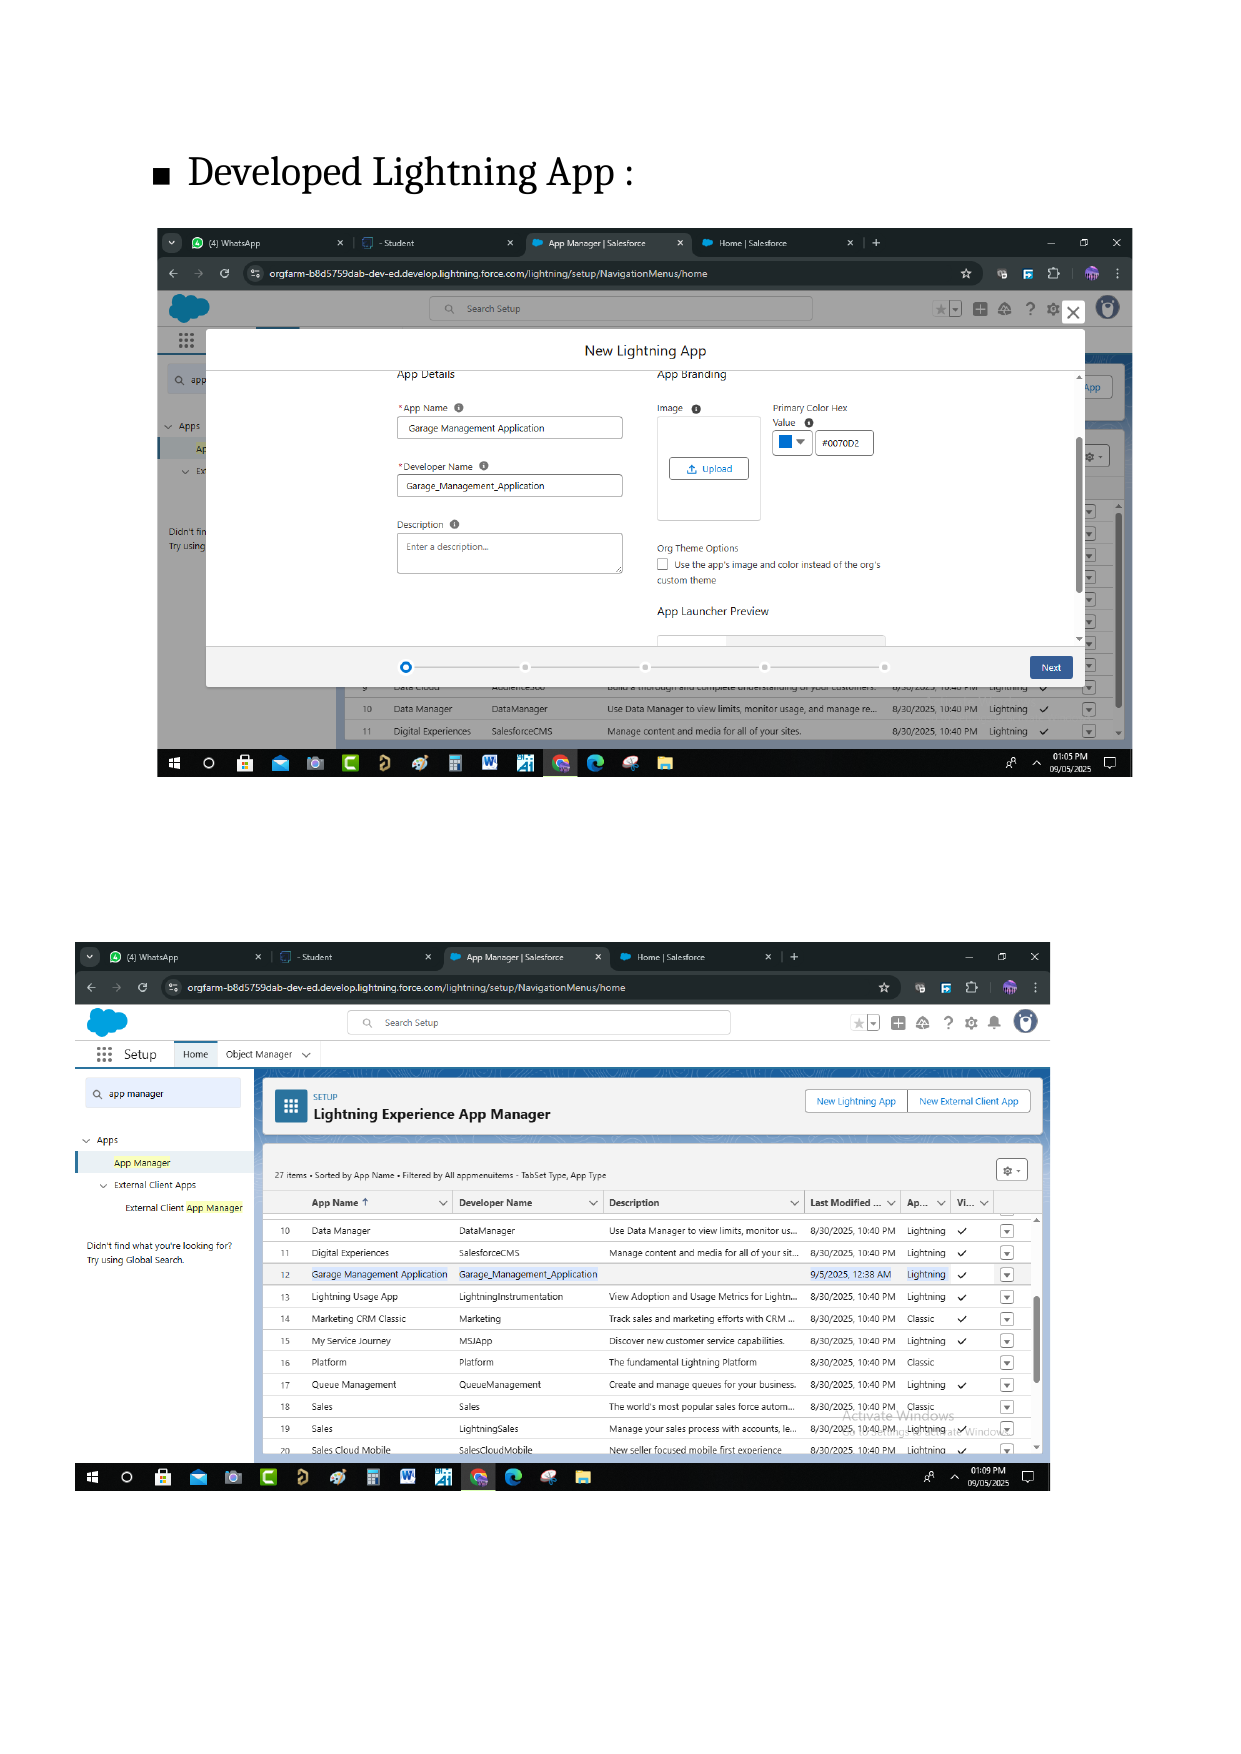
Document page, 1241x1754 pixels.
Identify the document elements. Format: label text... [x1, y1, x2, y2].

picture [75, 942, 1050, 1491]
picture [157, 228, 1133, 777]
list Developed Lightning App : [150, 136, 1165, 204]
